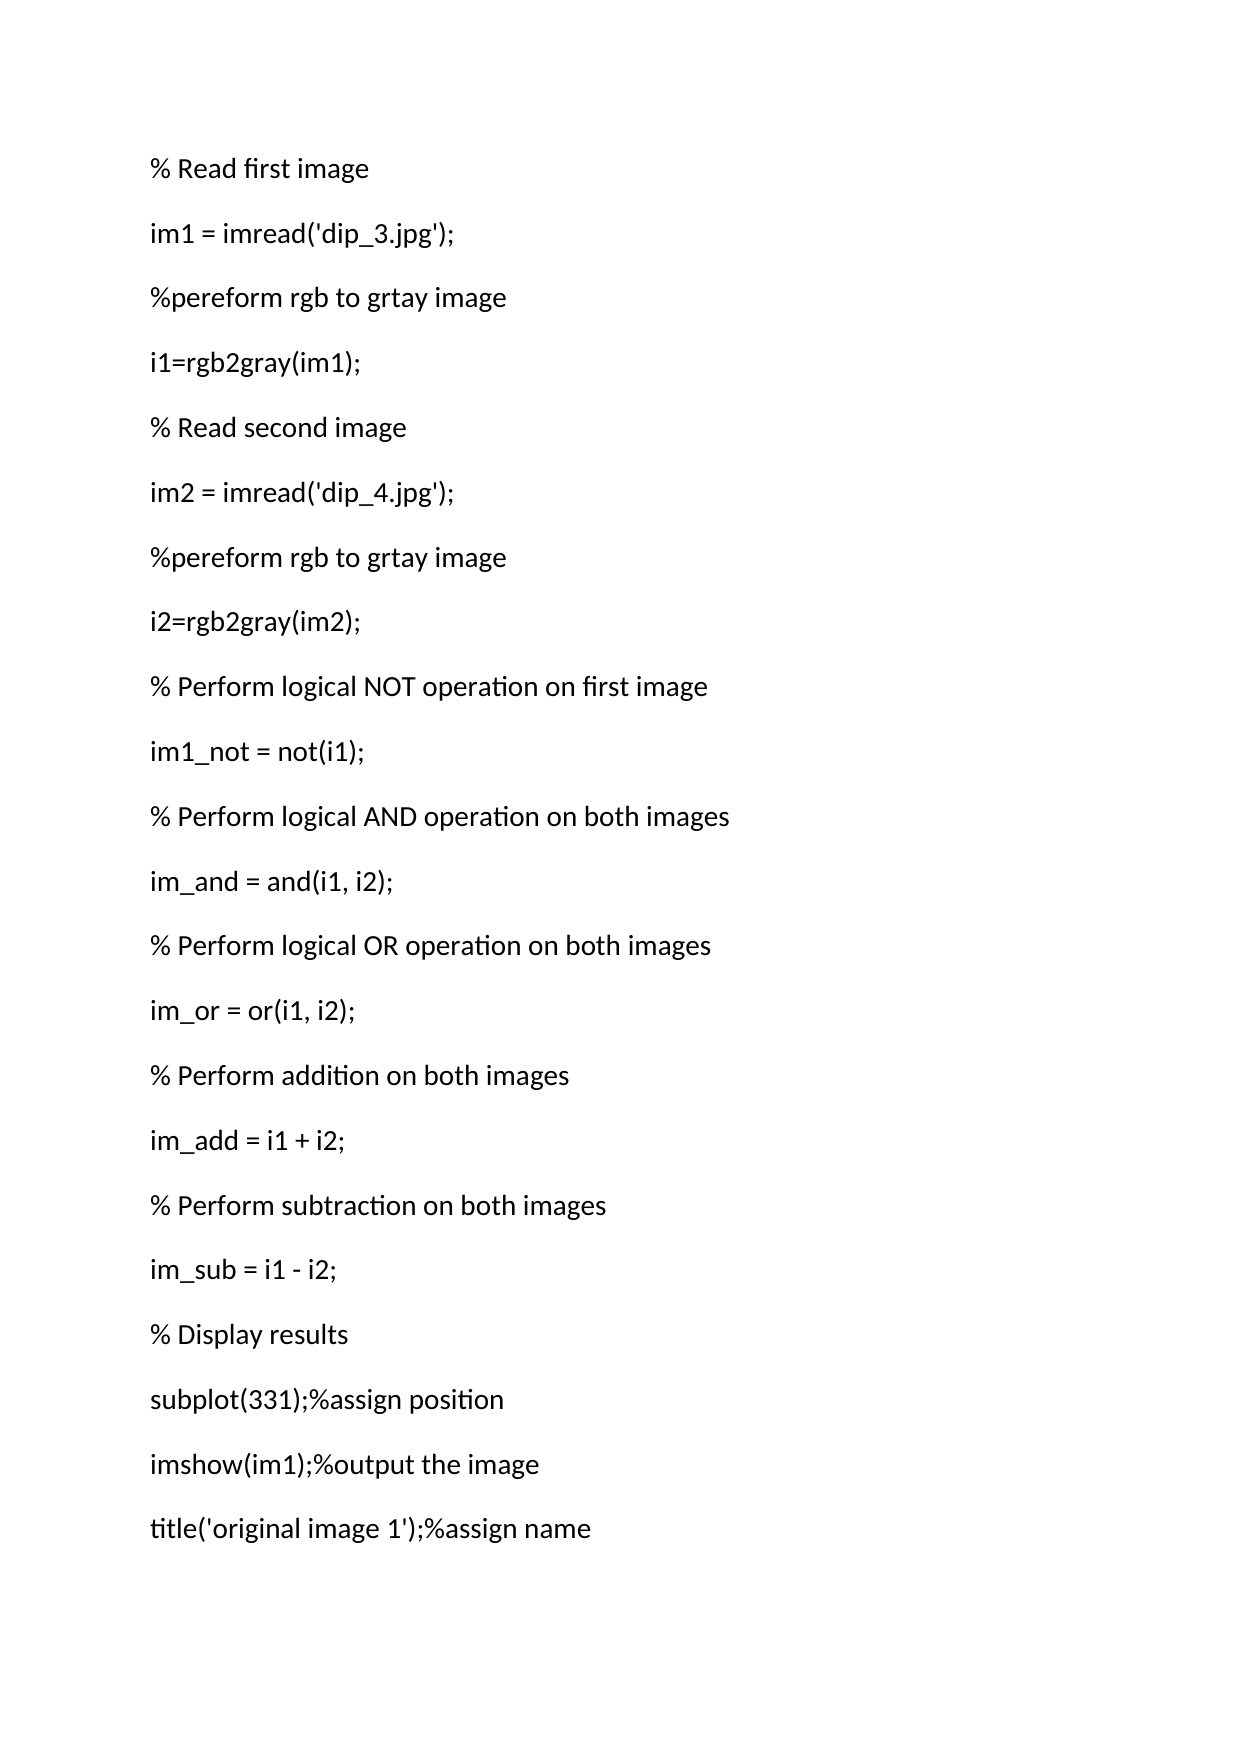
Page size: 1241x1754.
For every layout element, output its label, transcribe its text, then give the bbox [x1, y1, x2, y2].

text imshow(im1);%output the image [150, 1446, 1090, 1481]
text i1=rgb2gray(im1); [150, 344, 1090, 380]
text subplot(331);%assign position [150, 1381, 1090, 1417]
text im_add = i1 + i2; [150, 1122, 1090, 1157]
text % Perform logical NOT operation on first image [150, 668, 1090, 704]
text % Display results [150, 1316, 1090, 1352]
text % Perform subtraction on both images [150, 1187, 1090, 1222]
text im_and = and(i1, i2); [150, 863, 1090, 898]
text title('original image 1');%assign name [150, 1511, 1090, 1546]
text im_sub = i1 - i2; [150, 1251, 1090, 1287]
text %pereform rgb to grtay image [150, 279, 1090, 315]
text % Perform logical AND operation on both images [150, 798, 1090, 833]
text % Read first image [150, 150, 1090, 186]
text % Perform addition on both images [150, 1057, 1090, 1093]
text im2 = imread('dip_4.jpg'); [150, 474, 1090, 509]
text i2=rgb2gray(im2); [150, 603, 1090, 639]
text % Perform logical OR operation on both images [150, 927, 1090, 963]
text im1 = imread('dip_3.jpg'); [150, 215, 1090, 250]
text im1_not = not(i1); [150, 733, 1090, 769]
text % Read second image [150, 409, 1090, 445]
text %pereform rgb to grtay image [150, 539, 1090, 574]
text im_or = or(i1, i2); [150, 992, 1090, 1028]
